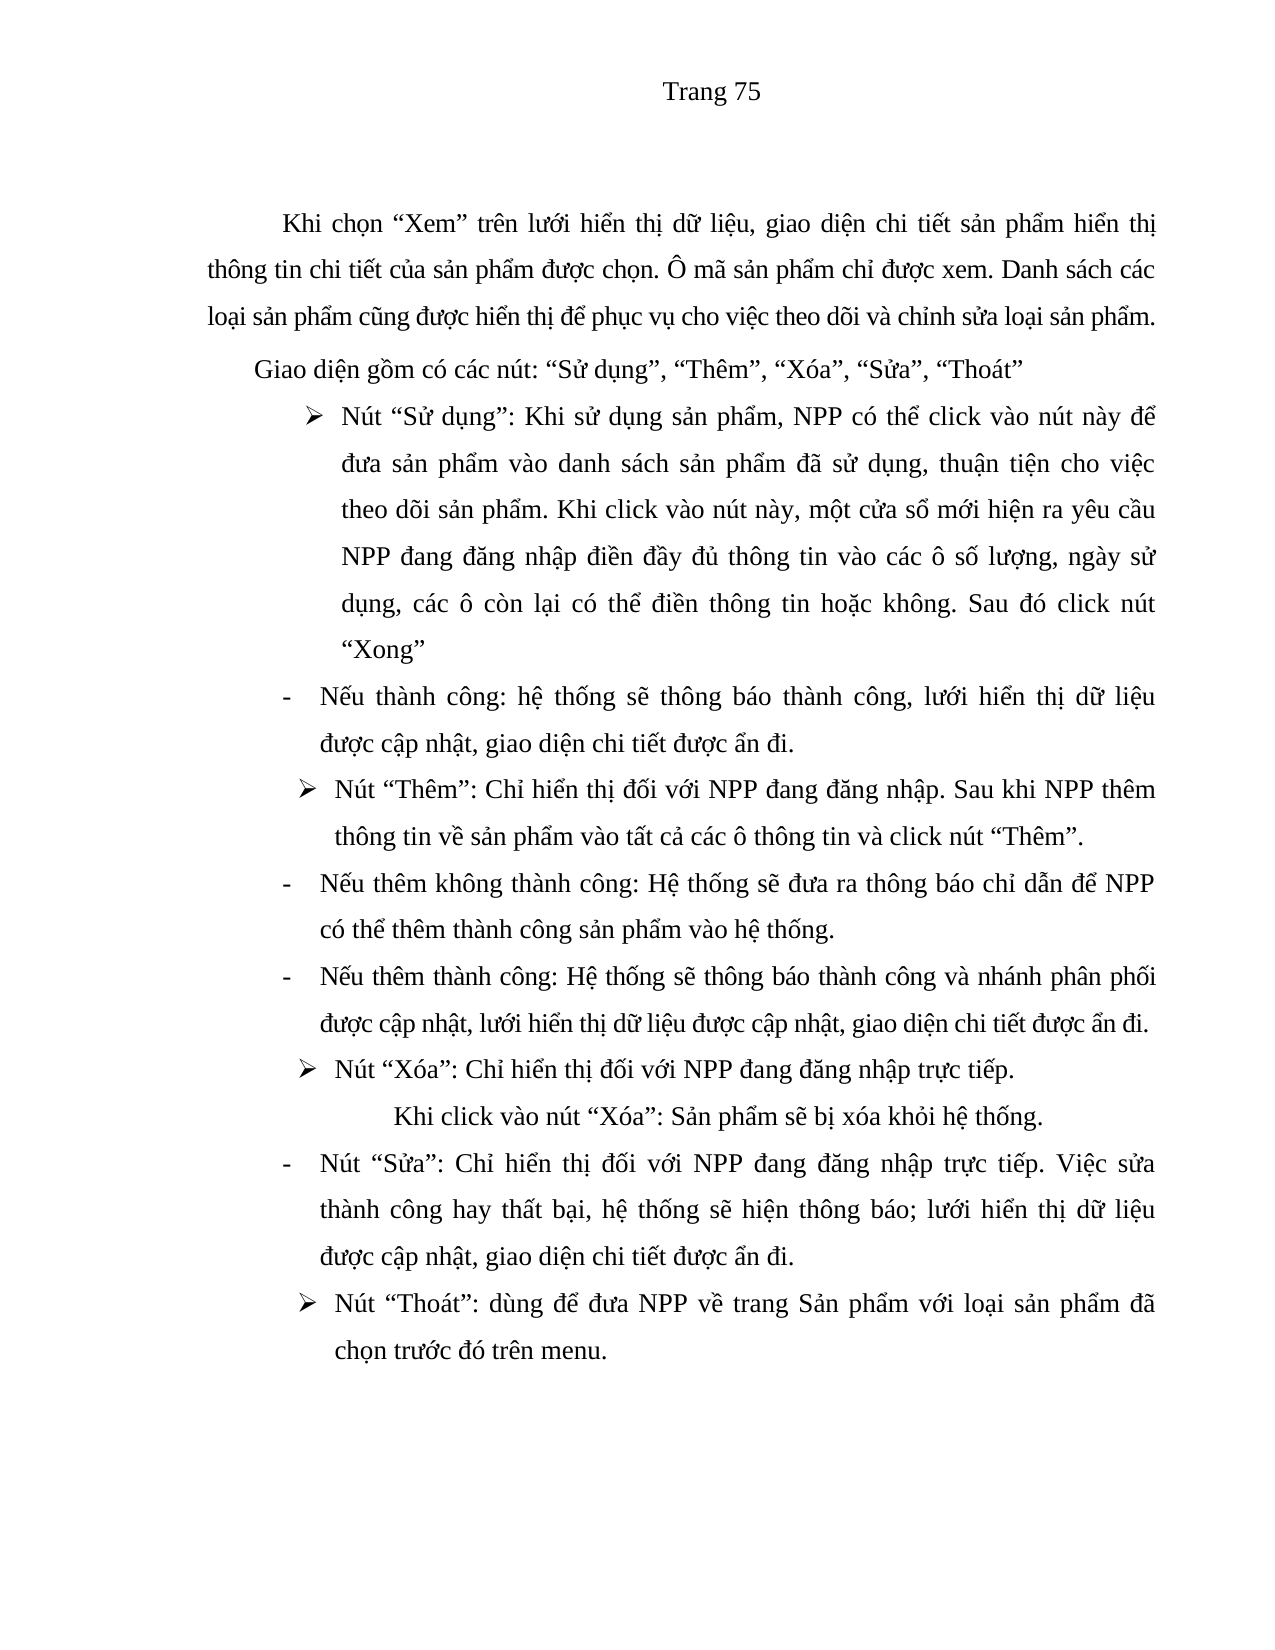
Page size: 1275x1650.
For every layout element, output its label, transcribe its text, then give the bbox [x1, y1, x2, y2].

list Nếu thêm không thành công: Hệ thống sẽ đưa ra thông báo chỉ dẫn để NPP có thể thêm thành công sản phẩm vào hệ thống. [282, 867, 1157, 944]
list Nút “Sử dụng”: Khi sử dụng sản phẩm, NPP có thể click vào nút này để đưa sản phẩm vào danh sách sản phẩm đã sử dụng, thuận tiện cho việc theo dõi sản phẩm. Khi click vào nút này, một cửa sổ mới hiện ra yêu cầu NPP đang đăng nhập điền đầy đủ thông tin vào các ô số lượng, ngày sử dụng, các ô còn lại có thể điền thông tin hoặc không. Sau đó click nút “Xong” [303, 400, 1157, 664]
text Khi chọn “Xem” trên lưới hiển thị dữ liệu, giao diện chi tiết sản phẩm hiển thị thông tin chi tiết của sản phẩm được chọn. Ô mã sản phẩm chỉ được xem. Danh sách các loại sản phẩm cũng được hiển thị để phục vụ cho việc theo dõi và chỉnh sửa loại sản phẩm. [207, 207, 1157, 331]
list Khi click vào nút “Xóa”: Sản phẩm sẽ bị xóa khỏi hệ thống. [334, 1100, 1157, 1131]
list Nếu thành công: hệ thống sẽ thông báo thành công, lưới hiển thị dữ liệu được cập nhật, giao diện chi tiết được ẩn đi. [282, 680, 1157, 758]
list Nút “Thêm”: Chỉ hiển thị đối với NPP đang đăng nhập. Sau khi NPP thêm thông tin về sản phẩm vào tất cả các ô thông tin và click nút “Thêm”. [297, 773, 1157, 851]
list Nút “Sửa”: Chỉ hiển thị đối với NPP đang đăng nhập trực tiếp. Việc sửa thành công hay thất bại, hệ thống sẽ hiện thông báo; lưới hiển thị dữ liệu được cập nhật, giao diện chi tiết được ẩn đi. [282, 1147, 1157, 1271]
list Nút “Xóa”: Chỉ hiển thị đối với NPP đang đăng nhập trực tiếp. [297, 1053, 1157, 1085]
list Nút “Thoát”: dùng để đưa NPP về trang Sản phẩm với loại sản phẩm đã chọn trước đó trên menu. [297, 1287, 1157, 1365]
text Giao diện gồm có các nút: “Sử dụng”, “Thêm”, “Xóa”, “Sửa”, “Thoát” [207, 353, 1157, 384]
list Nếu thêm thành công: Hệ thống sẽ thông báo thành công và nhánh phân phối được cập nhật, lưới hiển thị dữ liệu được cập nhật, giao diện chi tiết được ẩn đi. [282, 960, 1157, 1038]
